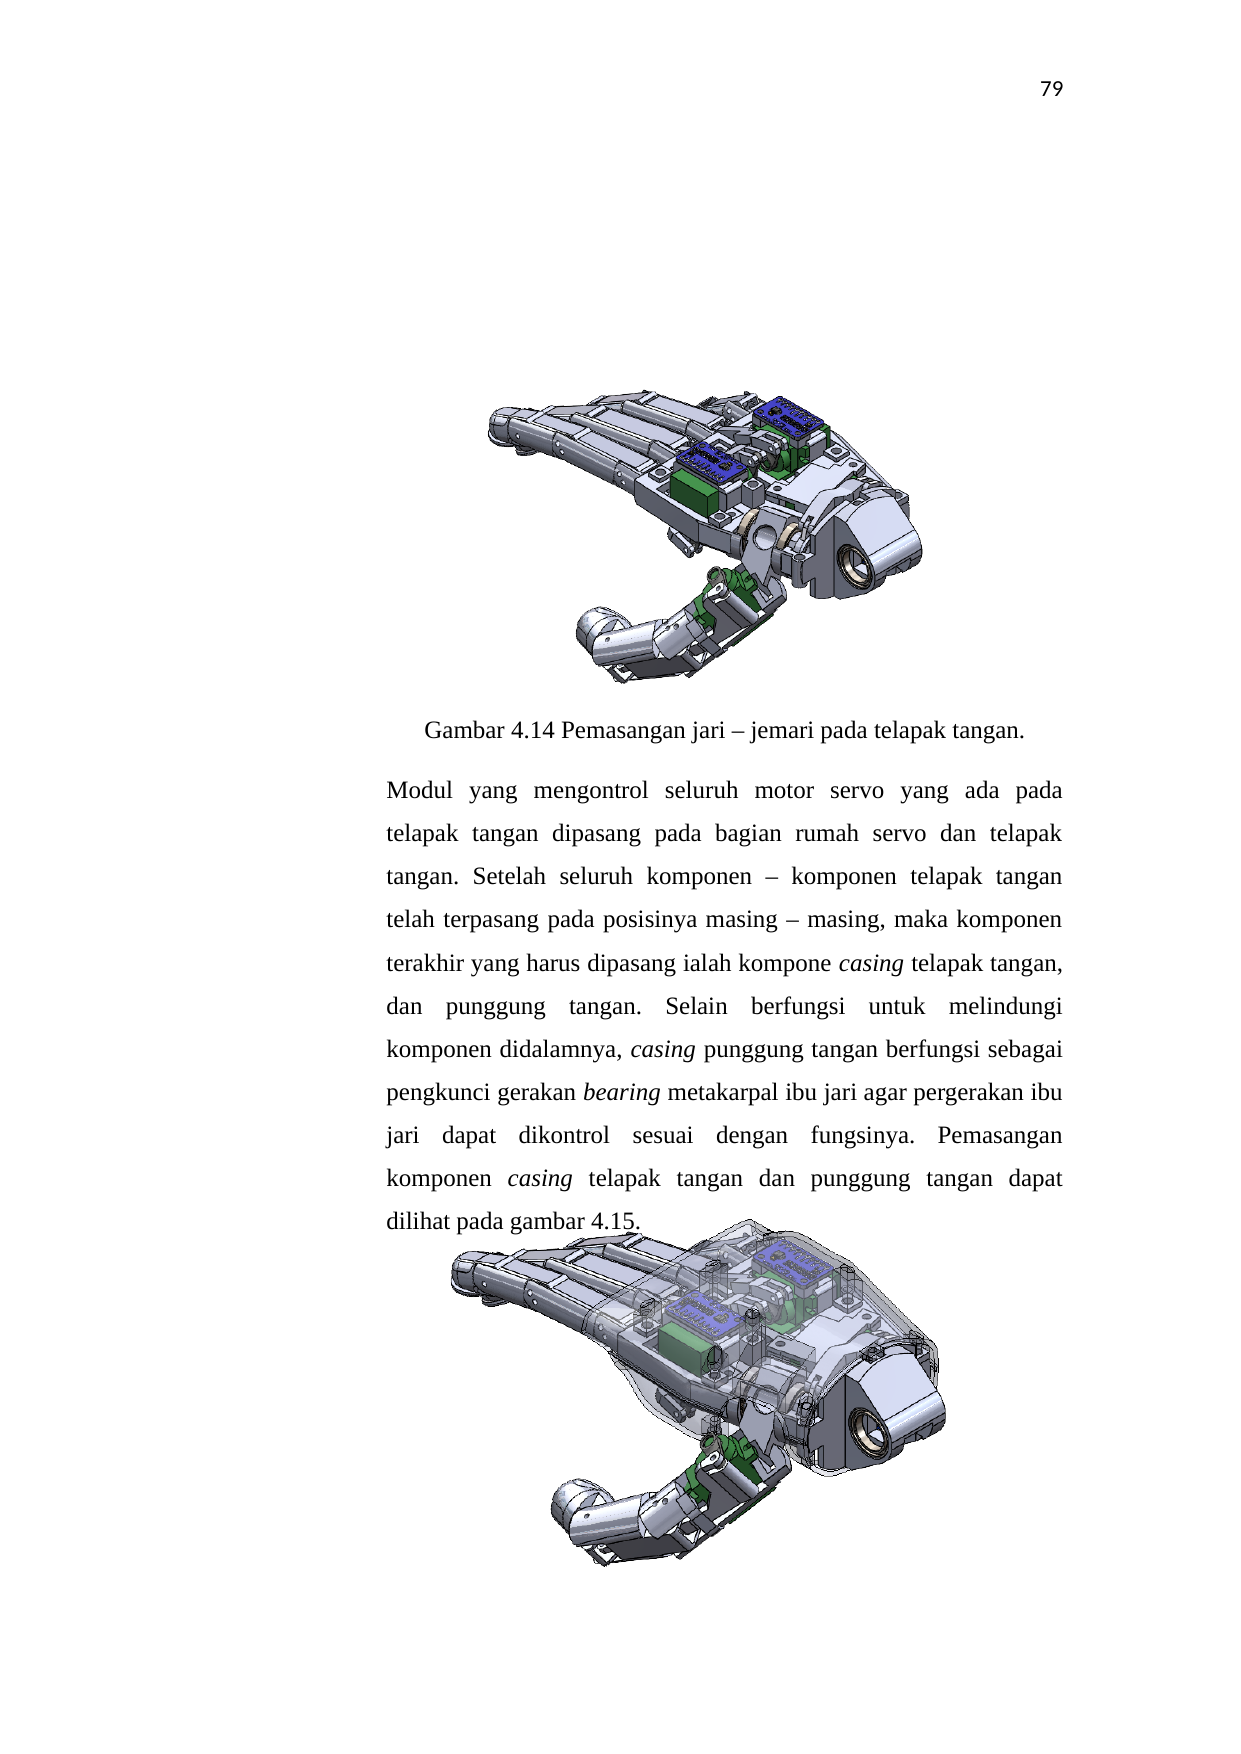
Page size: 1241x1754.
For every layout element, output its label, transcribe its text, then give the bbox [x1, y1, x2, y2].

text Modul yang mengontrol seluruh motor servo yang ada pada telapak tangan dipasang pada bagian rumah servo dan telapak tangan. Setelah seluruh komponen – komponen telapak tangan telah terpasang pada posisinya masing – masing, maka komponen terakhir yang harus dipasang ialah kompone casing telapak tangan, dan punggung tangan. Selain berfungsi untuk melindungi komponen didalamnya, casing punggung tangan berfungsi sebagai pengkunci gerakan bearing metakarpal ibu jari agar pergerakan ibu jari dapat dikontrol sesuai dengan fungsinya. Pemasangan komponen casing telapak tangan dan punggung tangan dapat dilihat pada gambar 4.15. [386, 775, 1063, 1235]
picture [471, 356, 945, 692]
text Gambar 4.14 Pemasangan jari – jemari pada telapak tangan. [386, 715, 1063, 744]
picture [436, 1235, 968, 1575]
